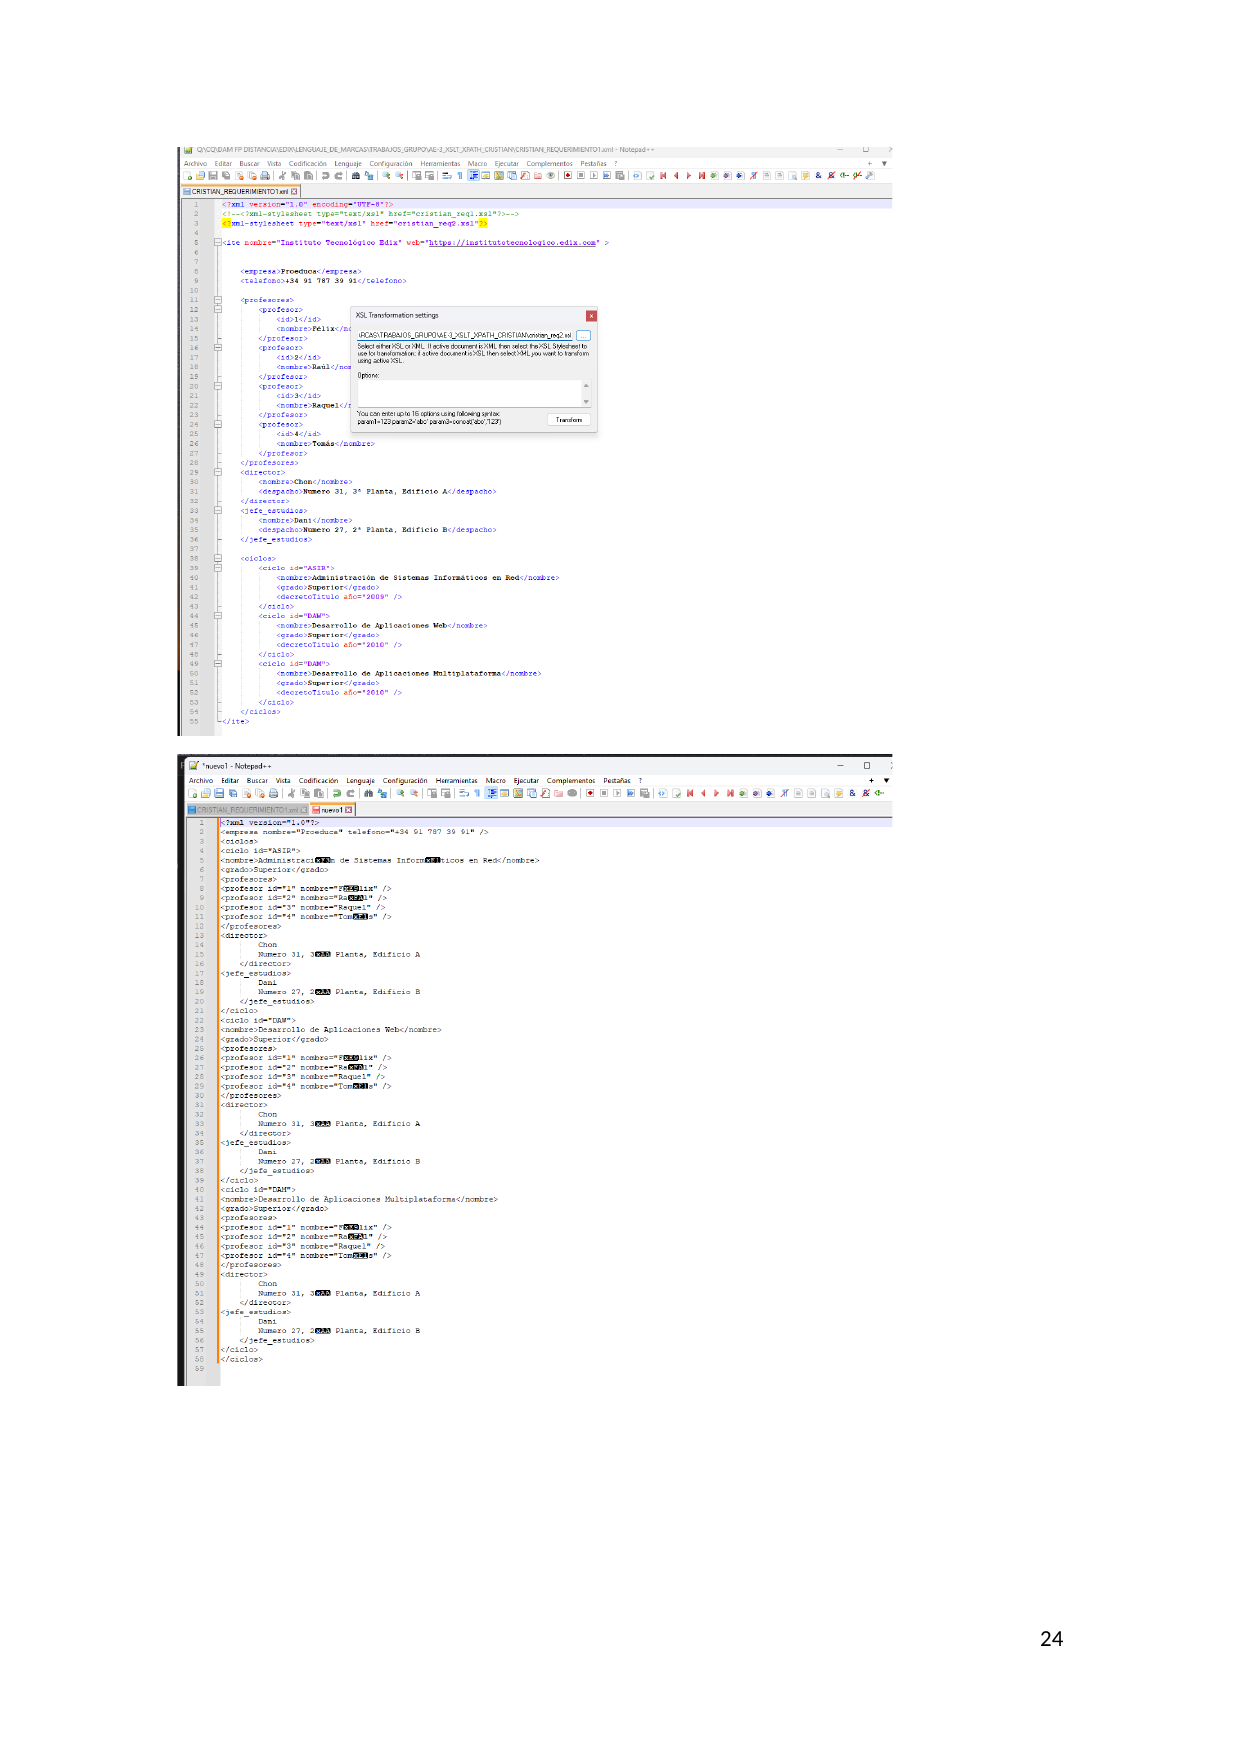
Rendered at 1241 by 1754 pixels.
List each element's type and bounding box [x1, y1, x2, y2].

picture [177, 147, 893, 736]
picture [177, 754, 893, 1386]
